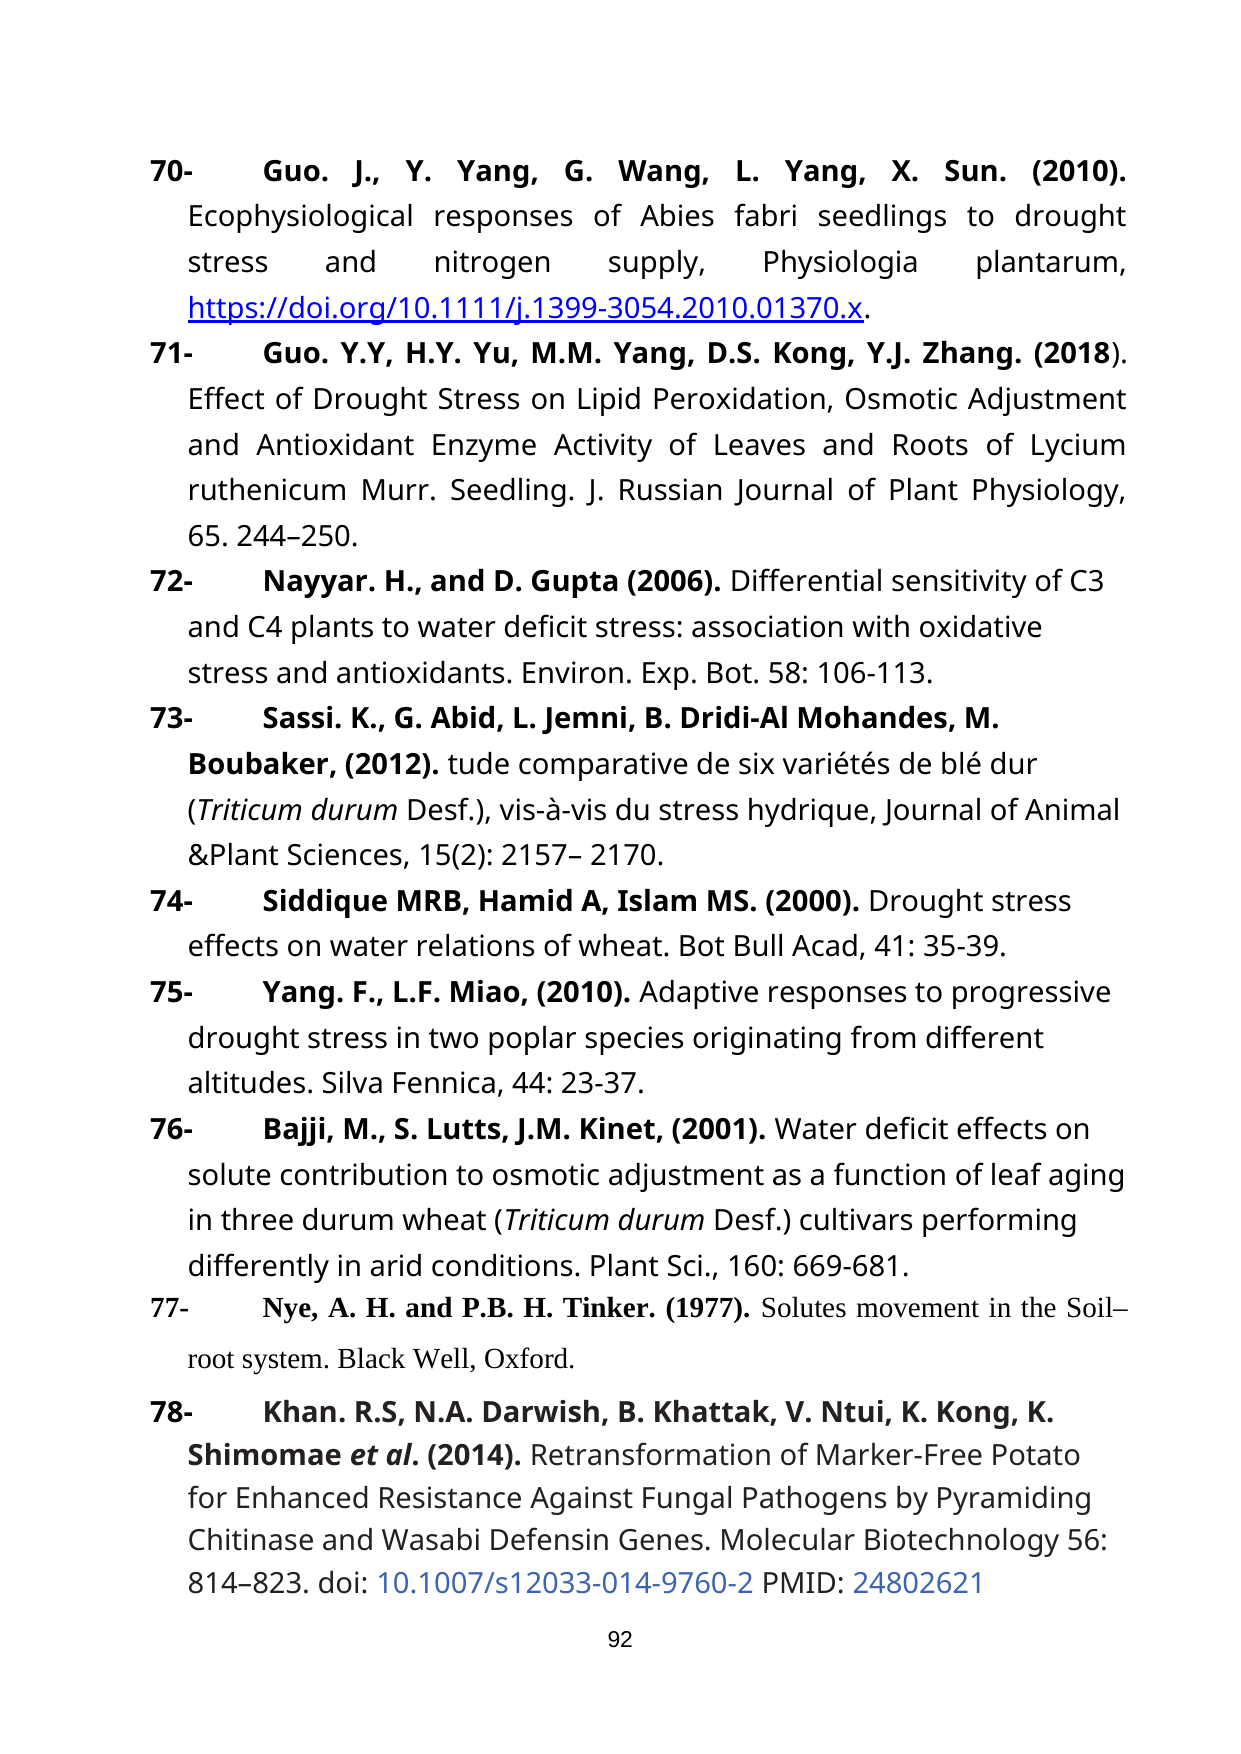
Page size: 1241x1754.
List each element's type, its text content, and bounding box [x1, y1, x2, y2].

list Khan. R.S, N.A. Darwish, B. Khattak, V. Ntui, K. Kong, K. Shimomae et al. (2014). Retransformation of Marker-Free Potato for Enhanced Resistance Against Fungal Pathogens by Pyramiding Chitinase and Wasabi Defensin Genes. Molecular Biotechnology 56: 814–823. doi: 10.1007/s12033-014-9760-2 PMID: 24802621 [150, 1391, 1128, 1602]
list Bajji, M., S. Lutts, J.M. Kinet, (2001). Water deficit effects on solute contribution to osmotic adjustment as a function of leaf aging in three durum wheat (Triticum durum Desf.) cultivars performing differently in arid conditions. Plant Sci., 160: 669-681. [150, 1108, 1128, 1285]
list Guo. Y.Y, H.Y. Yu, M.M. Yang, D.S. Kong, Y.J. Zhang. (2018). Effect of Drought Stress on Lipid Peroxidation, Osmotic Adjustment and Antioxidant Enzyme Activity of Leaves and Roots of Lycium ruthenicum Murr. Seedling. J. Russian Journal of Plant Physiology, 65. 244–250. [150, 332, 1128, 555]
list Sassi. K., G. Abid, L. Jemni, B. Dridi-Al Mohandes, M. Boubaker, (2012). tude comparative de six variétés de blé dur (Triticum durum Desf.), vis-à-vis du stress hydrique, Journal of Animal &Plant Sciences, 15(2): 2157– 2170. [150, 697, 1128, 874]
list Yang. F., L.F. Miao, (2010). Adaptive responses to progressive drought stress in two poplar species originating from different altitudes. Silva Fennica, 44: 23-37. [150, 971, 1128, 1102]
list Siddique MRB, Hamid A, Islam MS. (2000). Drought stress effects on water relations of wheat. Bot Bull Acad, 41: 35-39. [150, 880, 1128, 965]
list Nayyar. H., and D. Gupta (2006). Differential sensitivity of C3 and C4 plants to water deficit stress: association with oxidative stress and antioxidants. Environ. Exp. Bot. 58: 106-113. [150, 561, 1128, 692]
list Guo. J., Y. Yang, G. Wang, L. Yang, X. Sun. (2010). Ecophysiological responses of Abies fabri seedlings to drought stress and nitrogen supply, Physiologia plantarum, https://doi.org/10.1111/j.1399-3054.2010.01370.x. [150, 150, 1128, 327]
list Nye, A. H. and P.B. H. Tinker. (1977). Solutes movement in the Soil–root system. Black Well, Oxford. [150, 1291, 1128, 1374]
